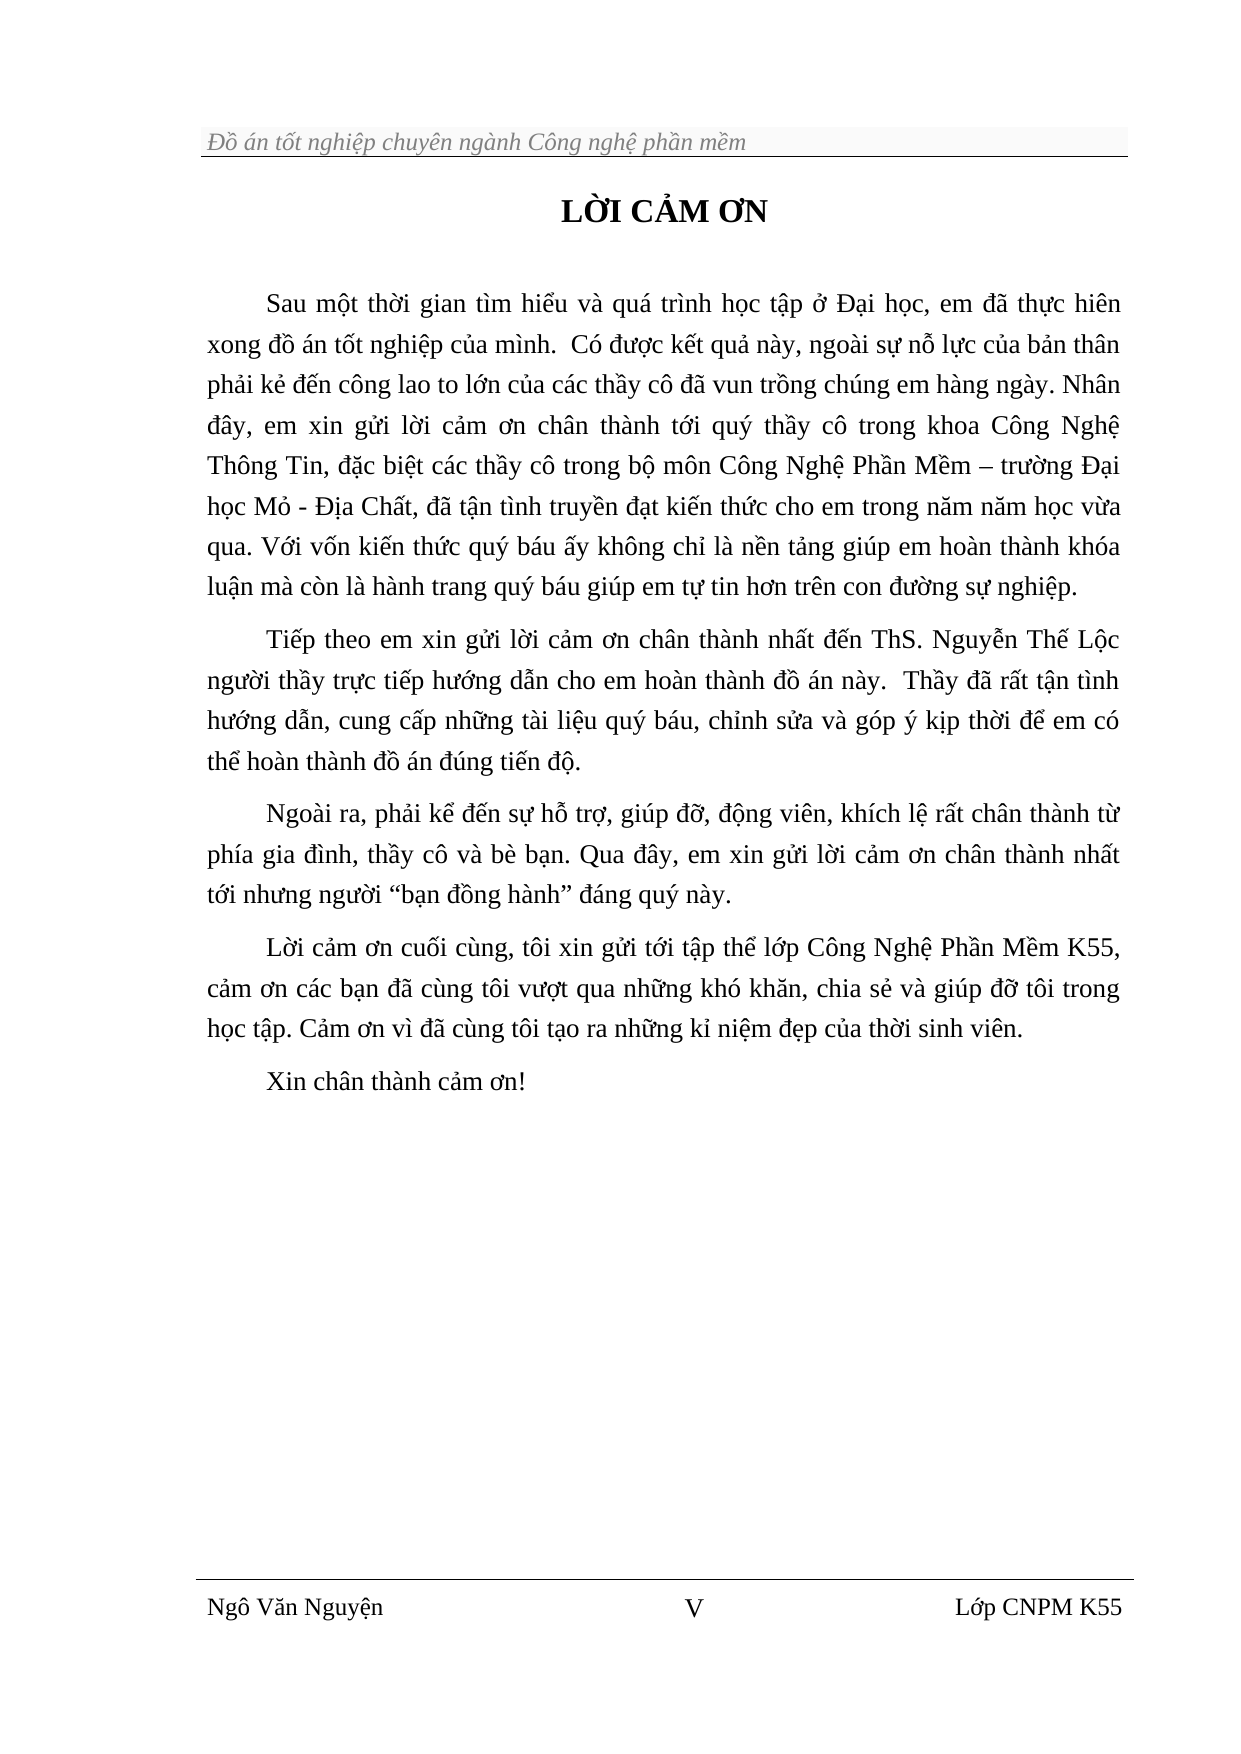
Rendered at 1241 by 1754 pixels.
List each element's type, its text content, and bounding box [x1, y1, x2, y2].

text Xin chân thành cảm ơn! [207, 1065, 1122, 1096]
text Tiếp theo em xin gửi lời cảm ơn chân thành nhất đến ThS. Nguyễn Thế Lộc người thầy trực tiếp hướng dẫn cho em hoàn thành đồ án này. Thầy đã rất tận tình hướng dẫn, cung cấp những tài liệu quý báu, chỉnh sửa và góp ý kịp thời để em có thể hoàn thành đồ án đúng tiến độ. [207, 623, 1122, 776]
text Lời cảm ơn cuối cùng, tôi xin gửi tới tập thể lớp Công Nghệ Phần Mềm K55, cảm ơn các bạn đã cùng tôi vượt qua những khó khăn, chia sẻ và giúp đỡ tôi trong học tập. Cảm ơn vì đã cùng tôi tạo ra những kỉ niệm đẹp của thời sinh viên. [207, 931, 1122, 1043]
subtitle LỜI CẢM ƠN [207, 192, 1122, 230]
text Ngoài ra, phải kể đến sự hỗ trợ, giúp đỡ, động viên, khích lệ rất chân thành từ phía gia đình, thầy cô và bè bạn. Qua đây, em xin gửi lời cảm ơn chân thành nhất tới nhưng người “bạn đồng hành” đáng quý này. [207, 797, 1122, 909]
text Sau một thời gian tìm hiểu và quá trình học tập ở Đại học, em đã thực hiên xong đồ án tốt nghiệp của mình. Có được kết quả này, ngoài sự nỗ lực của bản thân phải kẻ đến công lao to lớn của các thầy cô đã vun trồng chúng em hàng ngày. Nhân đây, em xin gửi lời cảm ơn chân thành tới quý thầy cô trong khoa Công Nghệ Thông Tin, đặc biệt các thầy cô trong bộ môn Công Nghệ Phần Mềm – trường Đại học Mỏ - Địa Chất, đã tận tình truyền đạt kiến thức cho em trong năm năm học vừa qua. Với vốn kiến thức quý báu ấy không chỉ là nền tảng giúp em hoàn thành khóa luận mà còn là hành trang quý báu giúp em tự tin hơn trên con đường sự nghiệp. [207, 287, 1122, 602]
